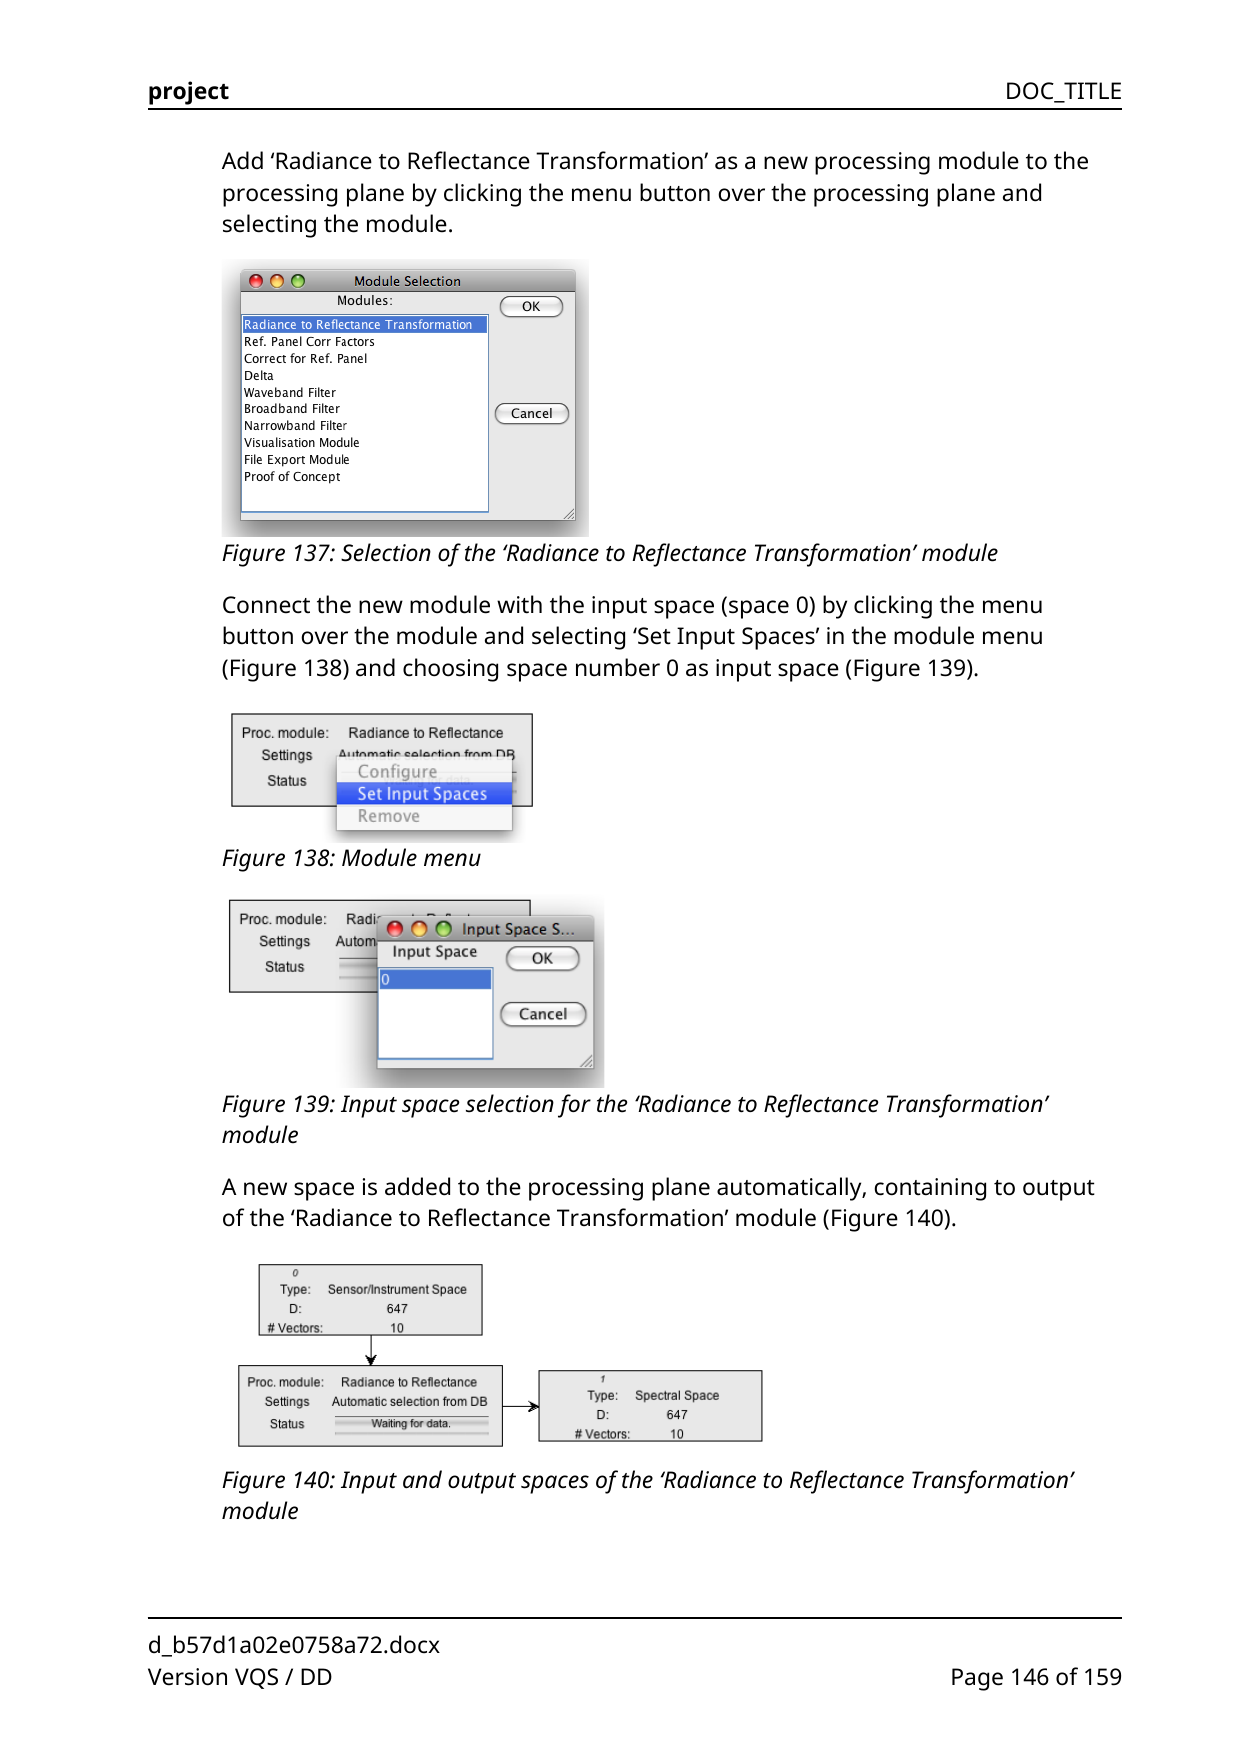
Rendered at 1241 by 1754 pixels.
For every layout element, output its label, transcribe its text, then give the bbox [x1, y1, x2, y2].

picture [221, 894, 605, 1088]
picture [221, 259, 589, 537]
picture [221, 703, 548, 843]
text Add ‘Radiance to Reflectance Transformation’ as a new processing module to the processing plane by clicking the menu button over the processing plane and selecting the module. [222, 145, 1122, 239]
picture [221, 1254, 793, 1464]
